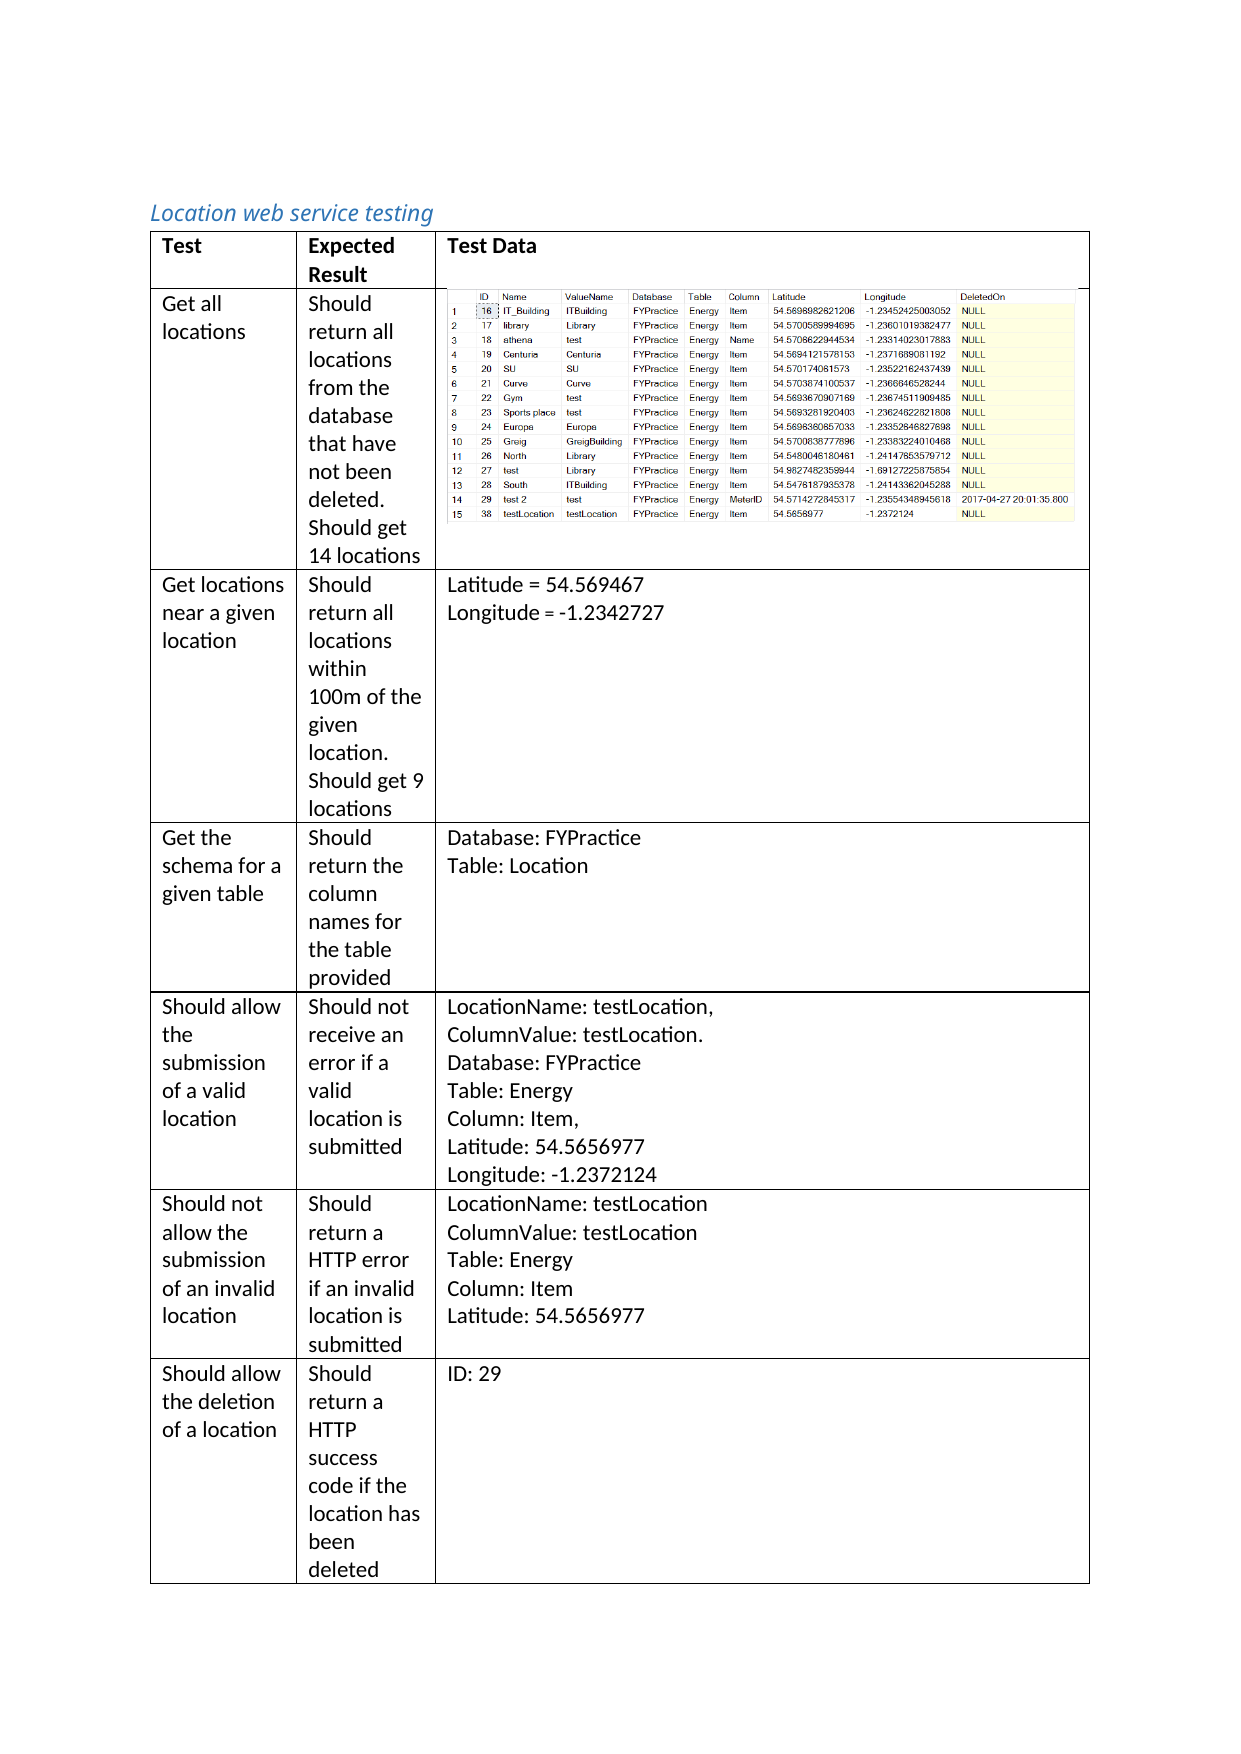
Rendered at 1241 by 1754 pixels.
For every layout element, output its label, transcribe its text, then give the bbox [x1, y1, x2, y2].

table_cell Should return all locations from the database that have not been deleted. Should get 14 locations [297, 289, 435, 569]
table_header Test [151, 232, 296, 288]
table_cell Get the schema for a given table [151, 823, 296, 991]
table_cell LocationName: testLocation ColumnValue: testLocation Table: Energy Column: Item Latitude: 54.5656977 [436, 1190, 1089, 1358]
table_cell Get all locations [151, 289, 296, 569]
table_cell Get locations near a given location [151, 570, 296, 822]
table_cell Should return all locations within 100m of the given location. Should get 9 locations [297, 570, 435, 822]
table_cell LocationName: testLocation, ColumnValue: testLocation. Database: FYPractice Table: Energy Column: Item, Latitude: 54.5656977 Longitude: -1.2372124 [436, 993, 1089, 1188]
subtitle Location web service testing [150, 197, 1090, 228]
table_cell Should return a HTTP error if an invalid location is submitted [297, 1190, 435, 1358]
table_cell Should allow the submission of a valid location [151, 993, 296, 1188]
table_cell ID: 29 [436, 1359, 1089, 1583]
table_header Expected Result [297, 232, 435, 288]
table_cell Latitude = 54.569467 Longitude = -1.2342727 [436, 570, 1089, 822]
table_cell [436, 289, 1089, 569]
table_cell Should not allow the submission of an invalid location [151, 1190, 296, 1358]
table_cell Should allow the deletion of a location [151, 1359, 296, 1583]
table_cell Should return a HTTP success code if the location has been deleted [297, 1359, 435, 1583]
table_cell Should not receive an error if a valid location is submitted [297, 993, 435, 1188]
table_header Test Data [436, 232, 1089, 288]
table_cell Database: FYPractice Table: Location [436, 823, 1089, 991]
table_cell Should return the column names for the table provided [297, 823, 435, 991]
picture [447, 288, 1079, 524]
